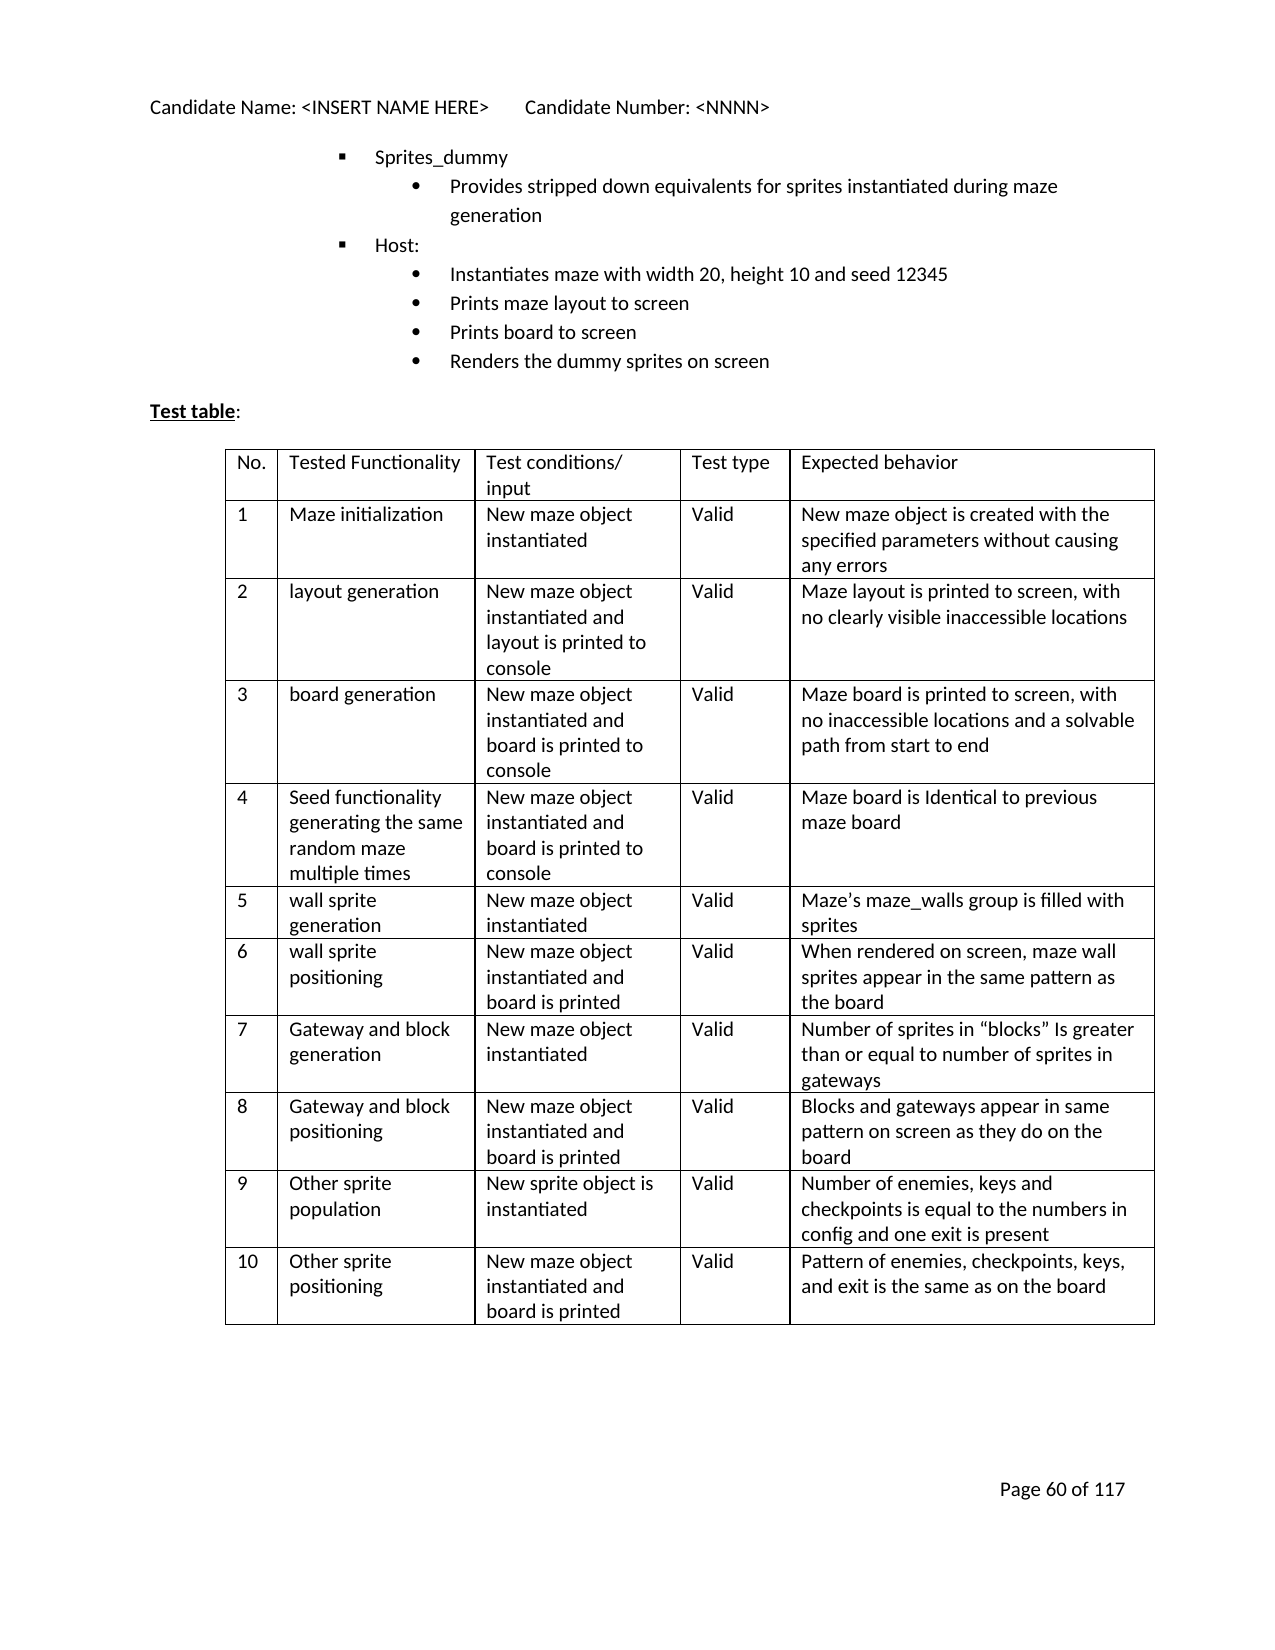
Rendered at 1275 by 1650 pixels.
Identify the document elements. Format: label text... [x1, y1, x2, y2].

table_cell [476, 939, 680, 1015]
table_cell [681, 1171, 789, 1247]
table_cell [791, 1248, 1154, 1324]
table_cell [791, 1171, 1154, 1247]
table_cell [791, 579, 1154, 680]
list Prints board to screen [412, 319, 1125, 345]
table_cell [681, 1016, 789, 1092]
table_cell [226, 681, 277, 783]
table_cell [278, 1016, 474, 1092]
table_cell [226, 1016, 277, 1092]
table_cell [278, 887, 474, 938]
list Renders the dummy sprites on screen [412, 348, 1125, 374]
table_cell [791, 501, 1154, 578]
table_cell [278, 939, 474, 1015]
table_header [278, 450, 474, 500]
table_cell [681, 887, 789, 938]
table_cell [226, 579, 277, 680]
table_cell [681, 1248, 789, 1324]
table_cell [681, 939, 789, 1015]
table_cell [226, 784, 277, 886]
list Sprites_dummy [337, 144, 1125, 170]
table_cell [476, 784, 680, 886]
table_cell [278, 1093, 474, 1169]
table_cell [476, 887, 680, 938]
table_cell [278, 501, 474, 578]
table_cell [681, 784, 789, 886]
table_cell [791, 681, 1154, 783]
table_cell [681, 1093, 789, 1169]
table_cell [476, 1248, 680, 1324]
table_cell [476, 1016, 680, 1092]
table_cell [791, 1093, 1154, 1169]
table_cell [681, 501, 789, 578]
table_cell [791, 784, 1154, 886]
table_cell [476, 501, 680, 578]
text Test table: [150, 398, 1125, 424]
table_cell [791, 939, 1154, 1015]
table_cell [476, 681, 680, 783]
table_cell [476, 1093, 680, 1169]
list Prints maze layout to screen [412, 290, 1125, 316]
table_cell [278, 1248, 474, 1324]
list Host: [337, 232, 1125, 257]
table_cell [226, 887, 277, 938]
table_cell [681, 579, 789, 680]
list Provides stripped down equivalents for sprites instantiated during maze generation [412, 173, 1125, 228]
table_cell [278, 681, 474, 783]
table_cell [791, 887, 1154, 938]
list Instantiates maze with width 20, height 10 and seed 12345 [412, 261, 1125, 286]
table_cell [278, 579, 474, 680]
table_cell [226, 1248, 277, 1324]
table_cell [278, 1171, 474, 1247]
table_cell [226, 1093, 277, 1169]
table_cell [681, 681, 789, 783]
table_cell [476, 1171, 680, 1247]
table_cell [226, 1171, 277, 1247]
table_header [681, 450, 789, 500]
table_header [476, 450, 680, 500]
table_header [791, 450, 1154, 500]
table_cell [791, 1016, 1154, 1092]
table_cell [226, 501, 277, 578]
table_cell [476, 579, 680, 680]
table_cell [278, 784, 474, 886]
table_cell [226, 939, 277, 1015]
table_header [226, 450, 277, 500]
